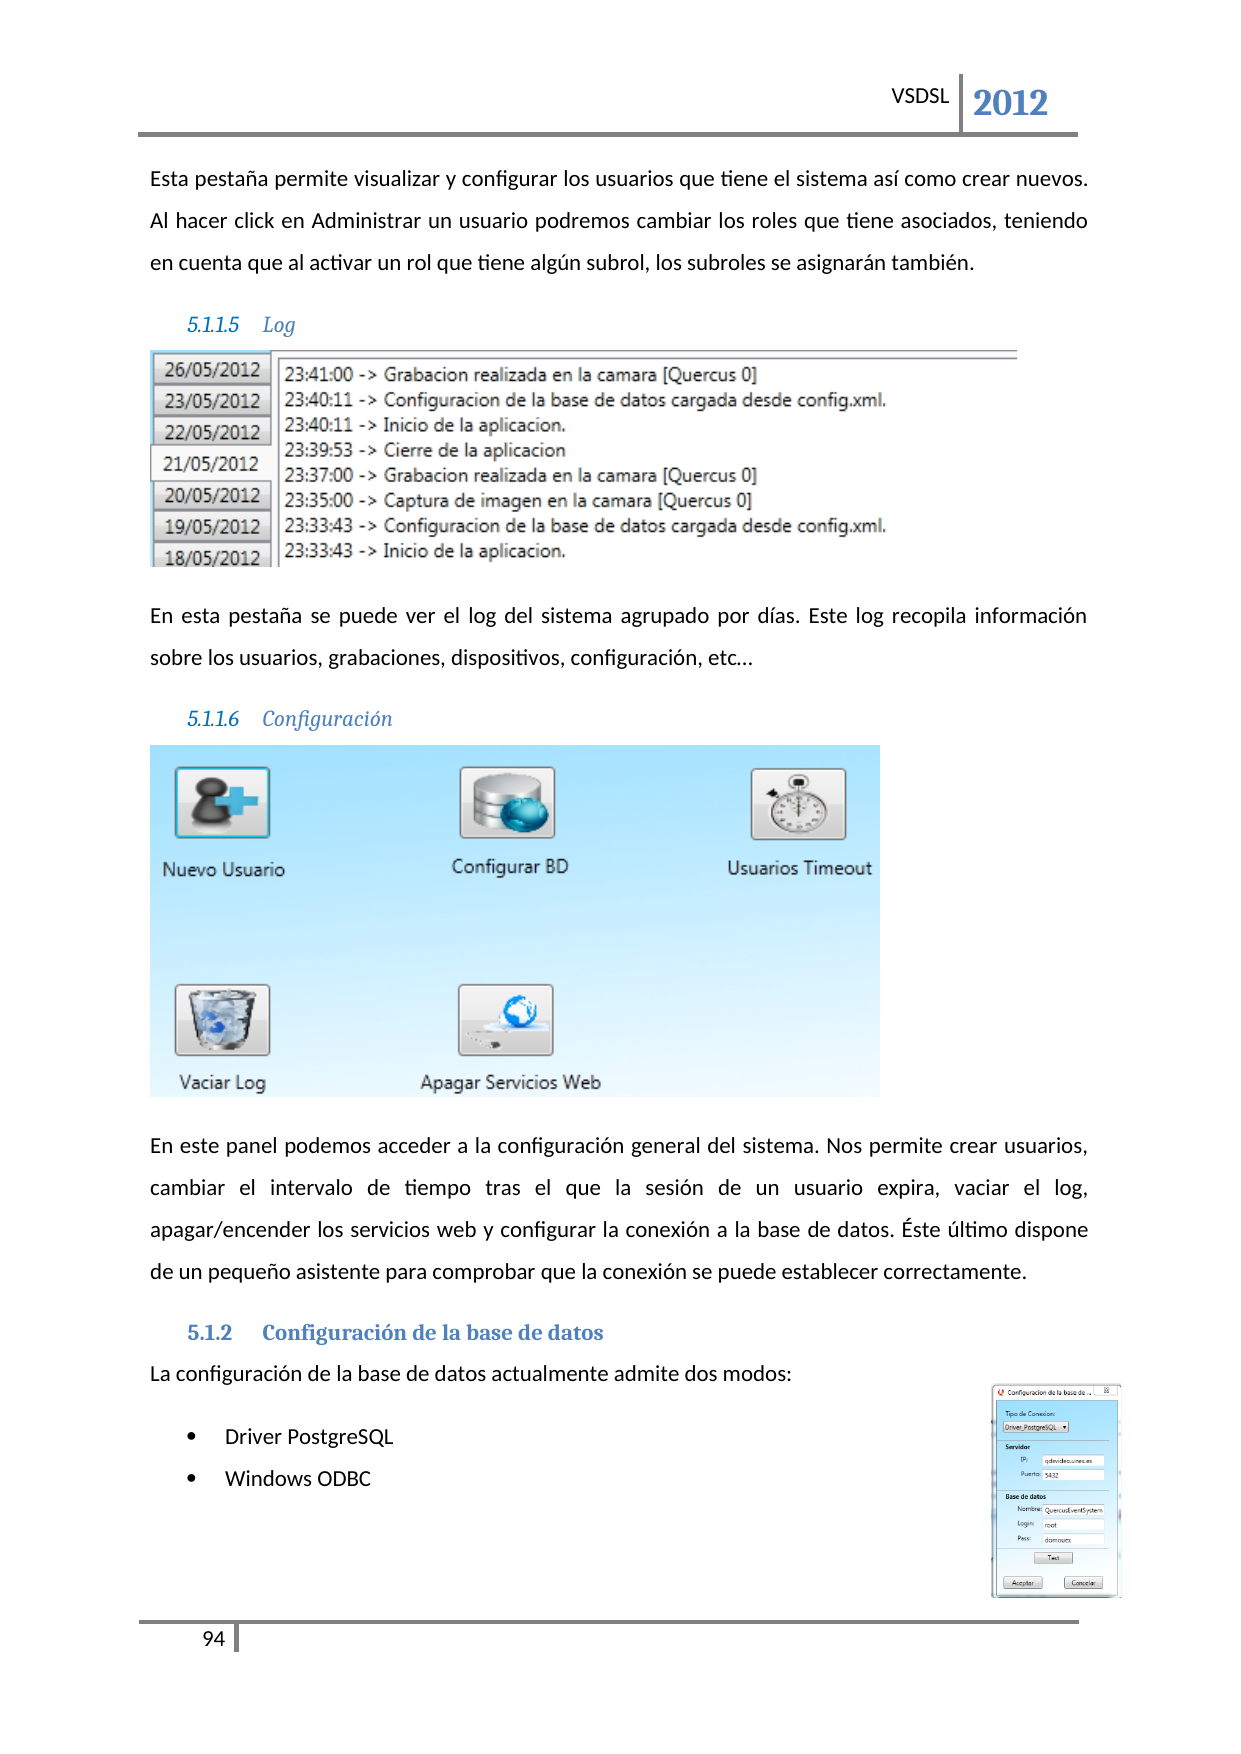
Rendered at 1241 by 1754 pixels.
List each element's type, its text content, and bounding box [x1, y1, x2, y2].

list Driver PostgreSQL [187, 1422, 991, 1450]
picture [991, 1383, 1122, 1598]
picture [150, 745, 881, 1097]
text Esta pestaña permite visualizar y configurar los usuarios que tiene el sistema así como crear nuevos. Al hacer click en Administrar un usuario podremos cambiar los roles que tiene asociados, teniendo en cuenta que al activar un rol que tiene algún subrol, los subroles se asignarán también. [150, 164, 1090, 277]
text En esta pestaña se puede ver el log del sistema agrupado por días. Este log recopila información sobre los usuarios, grabaciones, dispositivos, configuración, etc… [150, 601, 1090, 671]
picture [150, 350, 1018, 567]
text La configuración de la base de datos actualmente admite dos modos: [150, 1359, 1090, 1387]
list Windows ODBC [187, 1464, 991, 1492]
subtitle Configuración de la base de datos [187, 1320, 1090, 1346]
subtitle Configuración [187, 706, 1090, 732]
text En este panel podemos acceder a la configuración general del sistema. Nos permite crear usuarios, cambiar el intervalo de tiempo tras el que la sesión de un usuario expira, vaciar el log, apagar/encender los servicios web y configurar la conexión a la base de datos. Éste último dispone de un pequeño asistente para comprobar que la conexión se puede establecer correctamente. [150, 1131, 1090, 1285]
subtitle Log [187, 311, 1090, 338]
